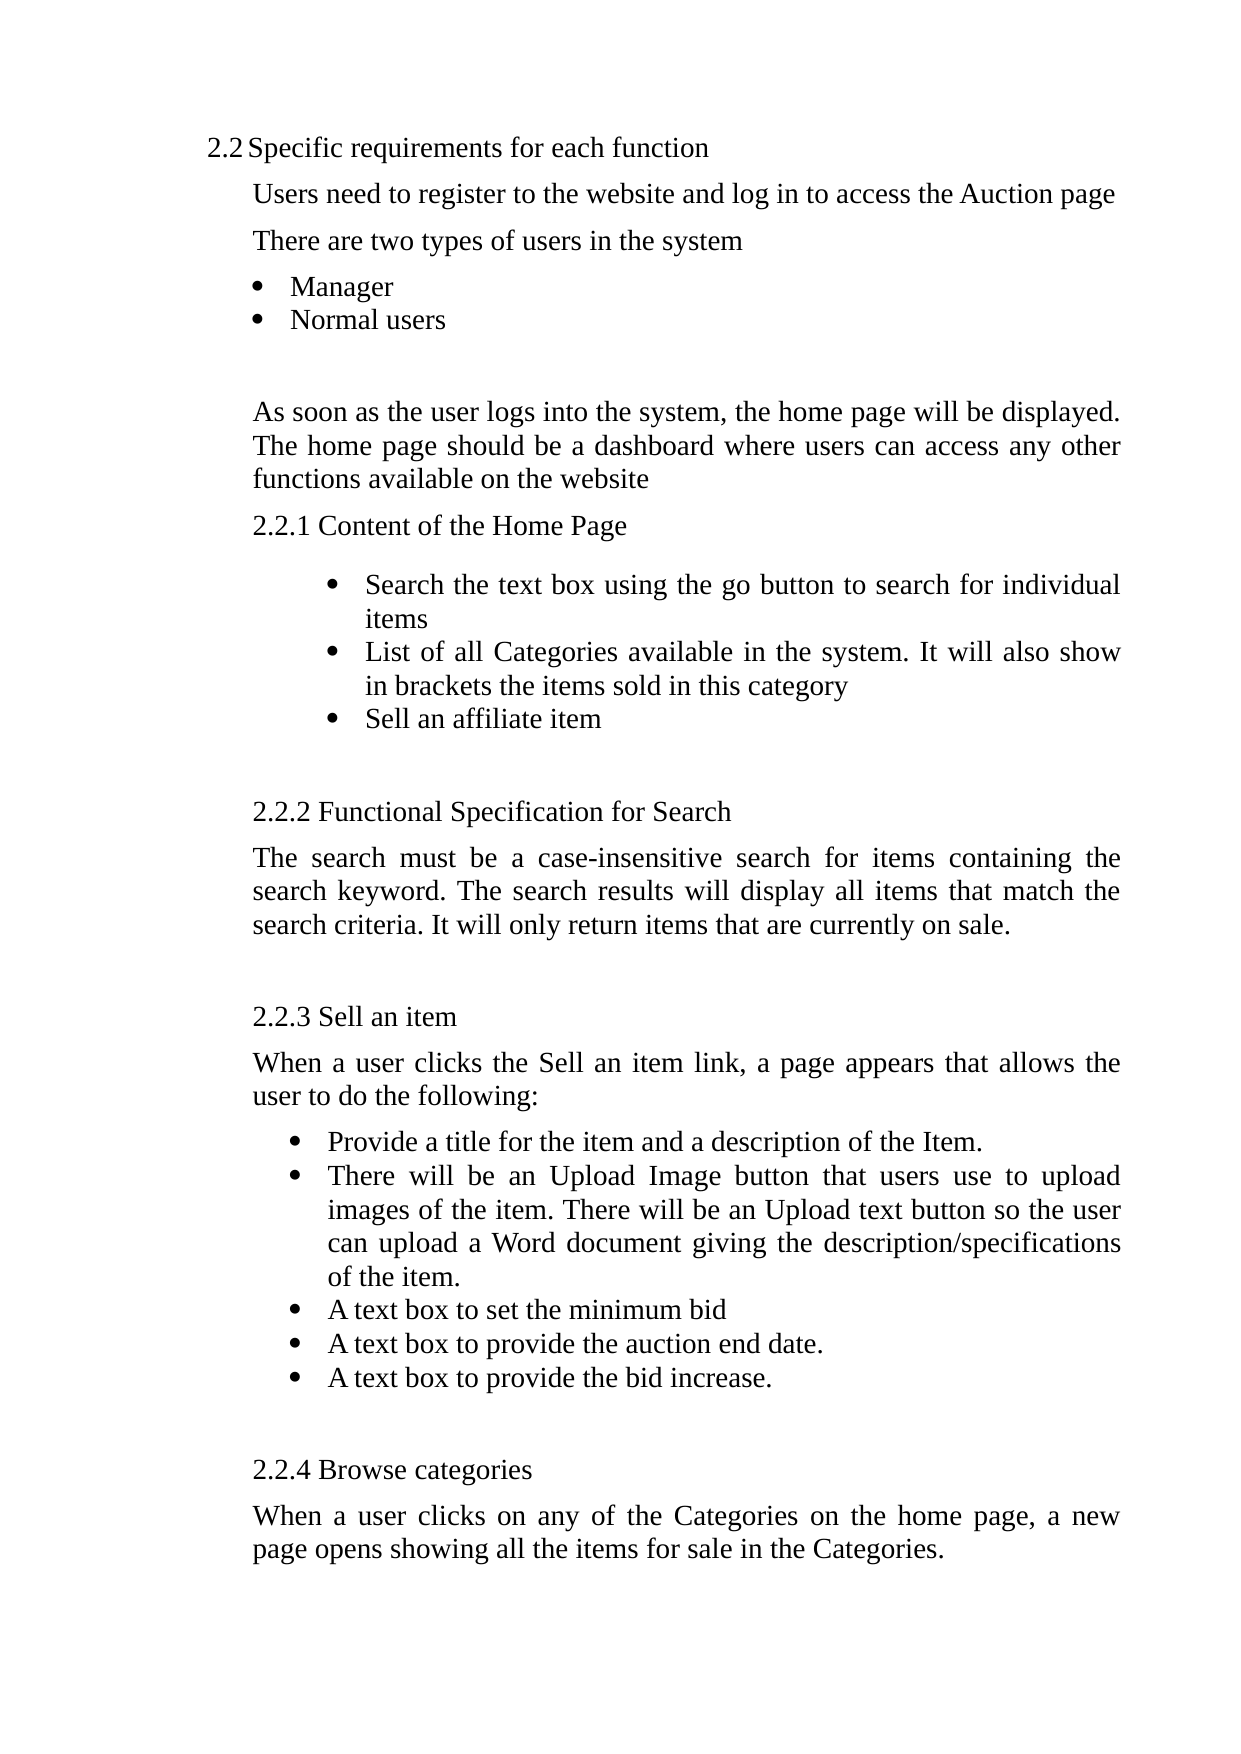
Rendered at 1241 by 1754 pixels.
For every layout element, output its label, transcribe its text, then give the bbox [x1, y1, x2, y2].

subtitle 2.2.3 Sell an item [177, 999, 1122, 1032]
text When a user clicks on any of the Categories on the home page, a new page opens showing all the items for sale in the Categories. [252, 1498, 1122, 1565]
list Sell ​​an affiliate item [327, 701, 1122, 735]
list Manager [252, 269, 1122, 302]
text When a user clicks the Sell an item link, a page appears that allows the user to do the following: [252, 1045, 1122, 1112]
list A text box to set the minimum bid [290, 1292, 1122, 1326]
list A text box to provide the bid increase. [290, 1360, 1122, 1393]
list Specific requirements for each function [207, 131, 1122, 164]
text Users need to register to the website and log in to access the Auction page [252, 177, 1122, 210]
list List of all Categories available in the system. It will also show in brackets the items sold in this category [327, 634, 1122, 701]
subtitle 2.2.2 Functional Specification for Search [177, 794, 1122, 827]
text As soon as the user logs into the system, the home page will be displayed. The home page should be a dashboard where users can access any other functions available on the website [252, 394, 1122, 495]
text The search must be a case-insensitive search for items containing the search keyword. The search results will display all items that match the search criteria. It will only return items that are currently on sale. [252, 840, 1122, 940]
list Normal users [252, 302, 1122, 336]
list There will be an Upload Image button that users use to upload images of the item. There will be an Upload text button so the user can upload a Word document giving the description/specifications of the item. [290, 1158, 1122, 1292]
text There are two types of users in the system [177, 223, 1122, 256]
text 2.2.1 Content of the Home Page [177, 508, 1122, 541]
subtitle 2.2.4 Browse categories [177, 1452, 1122, 1485]
list A text box to provide the auction end date. [290, 1326, 1122, 1360]
list Search the text box using the go button to search for individual items [327, 567, 1122, 634]
list Provide a title for the item and a description of the Item. [290, 1124, 1122, 1158]
